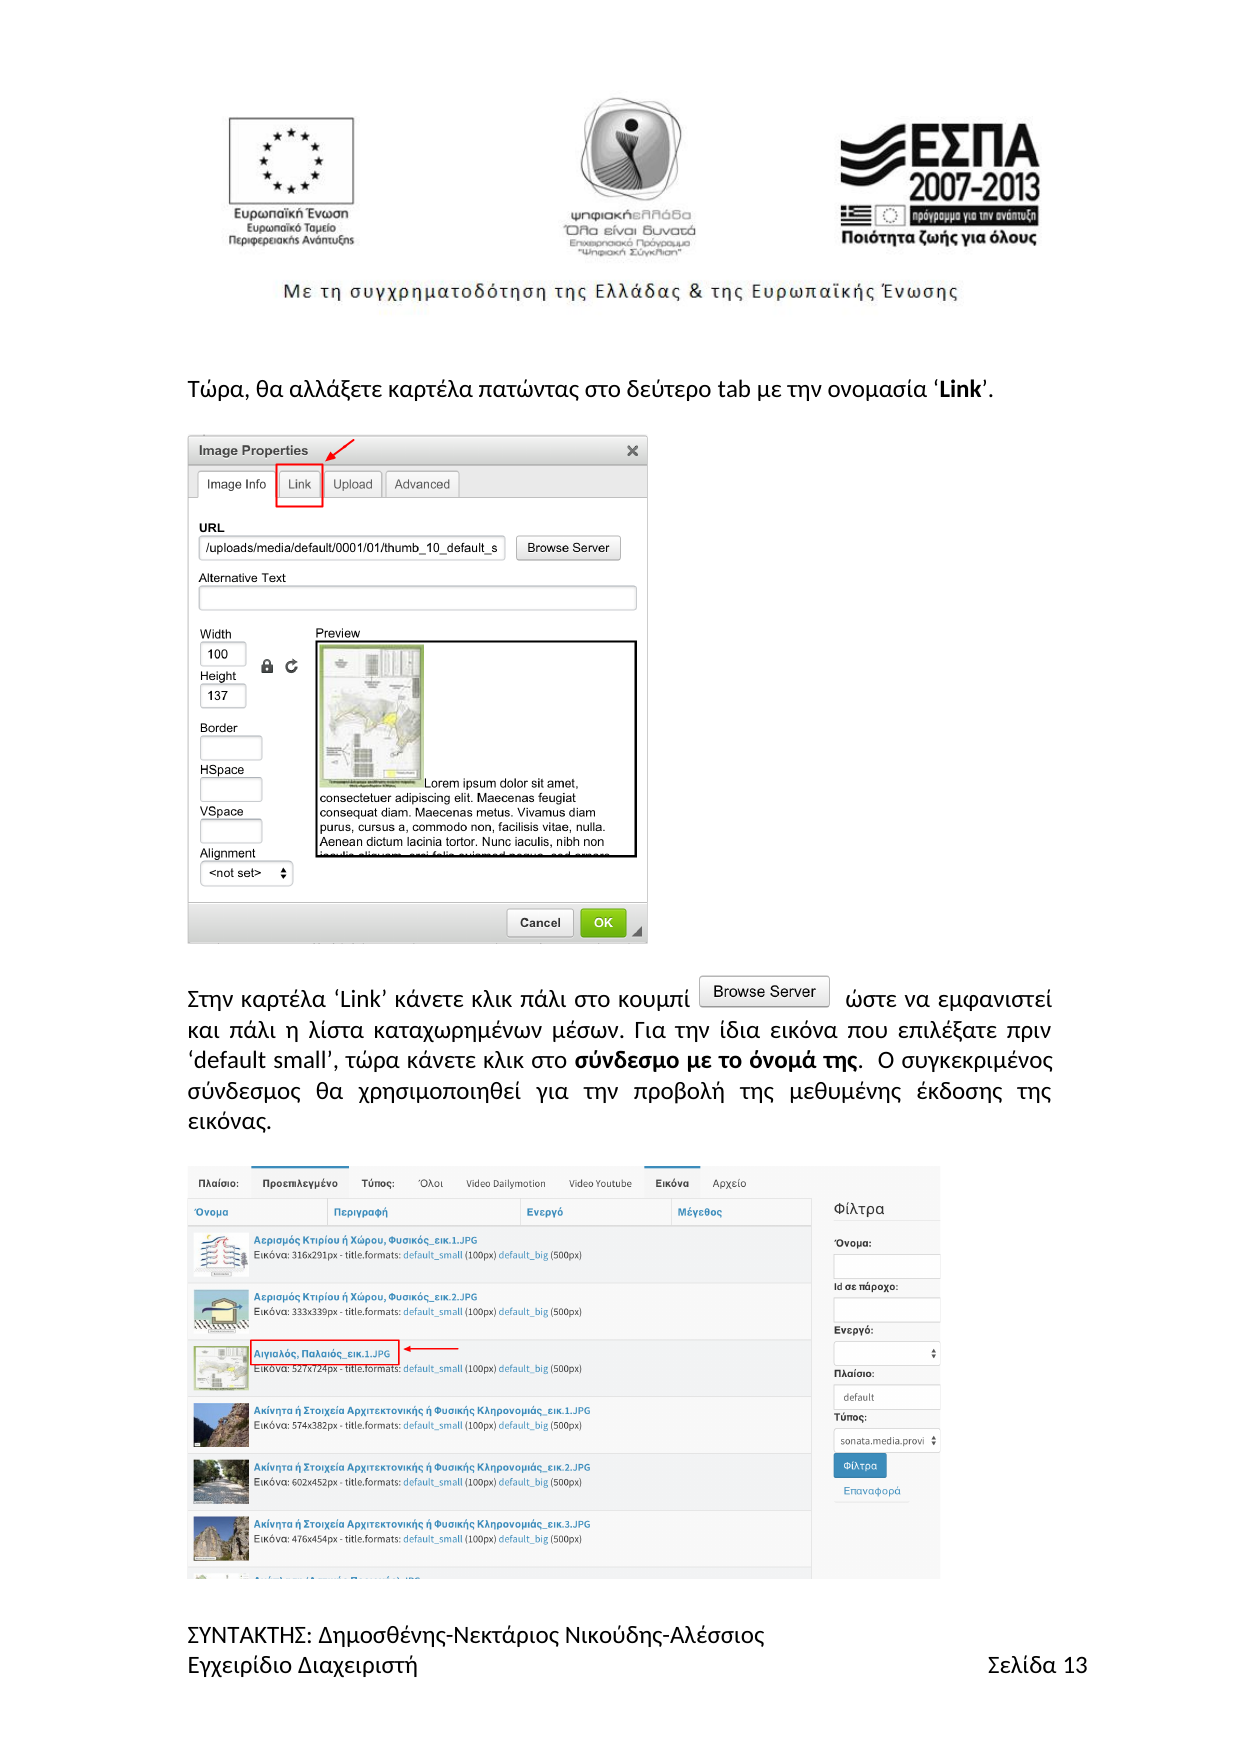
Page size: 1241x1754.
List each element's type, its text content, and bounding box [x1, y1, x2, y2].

text Τώρα, θα αλλάξετε καρτέλα πατώντας στο δεύτερο tab με την ονομασία ‘Link’. [187, 373, 1053, 404]
picture [187, 434, 648, 944]
picture [187, 73, 1088, 343]
picture [698, 974, 830, 1008]
picture [187, 1166, 941, 1579]
text Στην καρτέλα ‘Link’ κάνετε κλικ πάλι στο κουμπί ώστε να εμφανιστεί και πάλι η λίστα καταχωρημένων μέσων. Για την ίδια εικόνα που επιλέξατε πριν ‘default small’, τώρα κάνετε κλικ στο σύνδεσμο με το όνομά της. Ο συγκεκριμένος σύνδεσμος θα χρησιμοποιηθεί για την προβολή της μεθυμένης έκδοσης της εικόνας. [187, 974, 1053, 1136]
